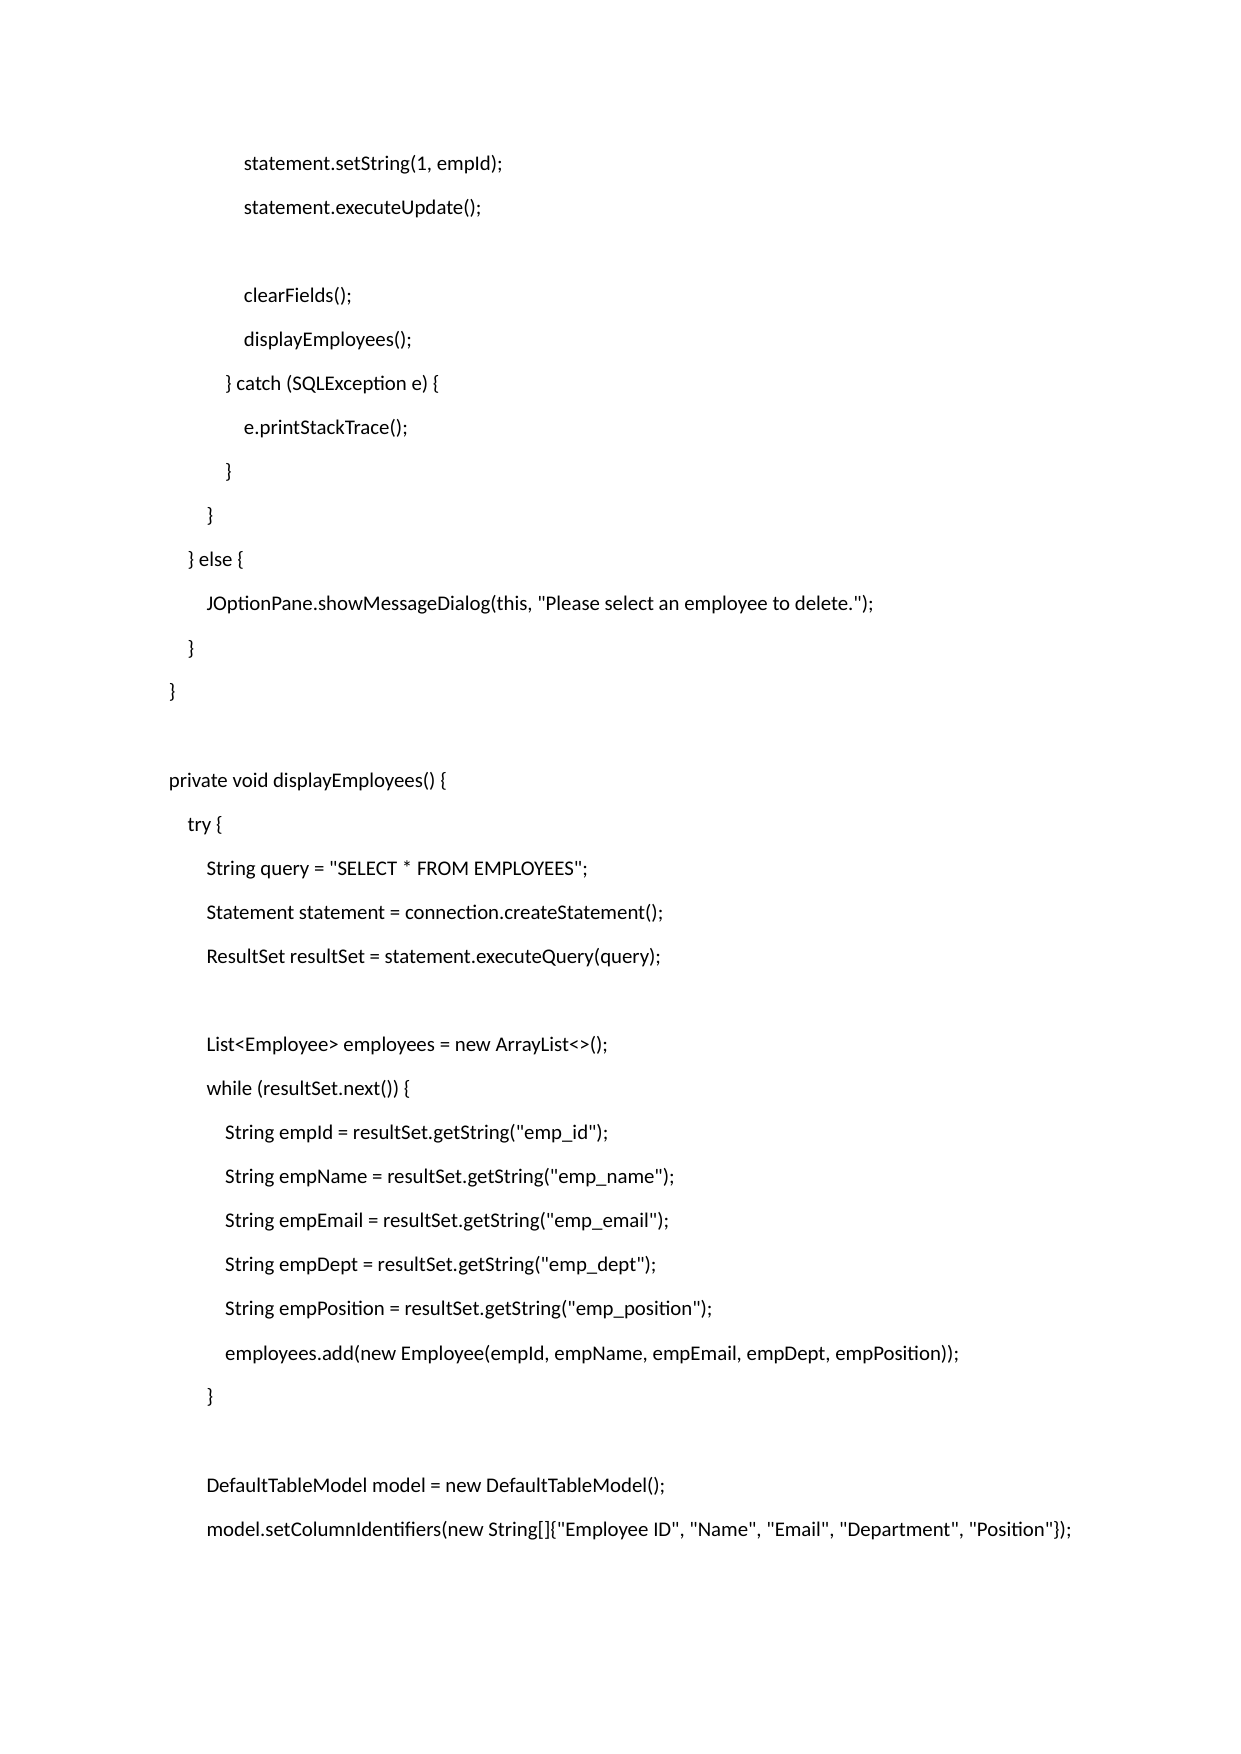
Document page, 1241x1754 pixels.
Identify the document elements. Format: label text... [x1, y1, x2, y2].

text try { [150, 811, 1090, 836]
text } catch (SQLException e) { [150, 370, 1090, 396]
text } else { [150, 547, 1090, 572]
text } [150, 679, 1090, 704]
text String empPosition = resultSet.getString("emp_position"); [150, 1296, 1090, 1321]
text e.printStackTrace(); [150, 414, 1090, 440]
text String query = "SELECT * FROM EMPLOYEES"; [150, 855, 1090, 880]
text clearFields(); [150, 282, 1090, 308]
text Statement statement = connection.createStatement(); [150, 899, 1090, 924]
text String empName = resultSet.getString("emp_name"); [150, 1163, 1090, 1189]
text ResultSet resultSet = statement.executeQuery(query); [150, 943, 1090, 968]
text private void displayEmployees() { [150, 767, 1090, 792]
text DefaultTableModel model = new DefaultTableModel(); [150, 1472, 1090, 1497]
text } [150, 635, 1090, 660]
text String empId = resultSet.getString("emp_id"); [150, 1119, 1090, 1145]
text JOptionPane.showMessageDialog(this, "Please select an employee to delete."); [150, 591, 1090, 616]
text } [150, 1384, 1090, 1409]
text statement.executeUpdate(); [150, 194, 1090, 219]
text List<Employee> employees = new ArrayList<>(); [150, 1031, 1090, 1057]
text String empEmail = resultSet.getString("emp_email"); [150, 1207, 1090, 1233]
text } [150, 458, 1090, 484]
text model.setColumnIdentifiers(new String[]{"Employee ID", "Name", "Email", "Department", "Position"}); [150, 1516, 1090, 1541]
text displayEmployees(); [150, 326, 1090, 352]
text statement.setString(1, empId); [150, 150, 1090, 175]
text String empDept = resultSet.getString("emp_dept"); [150, 1252, 1090, 1277]
text while (resultSet.next()) { [150, 1075, 1090, 1101]
text } [150, 502, 1090, 528]
text employees.add(new Employee(empId, empName, empEmail, empDept, empPosition)); [150, 1340, 1090, 1365]
